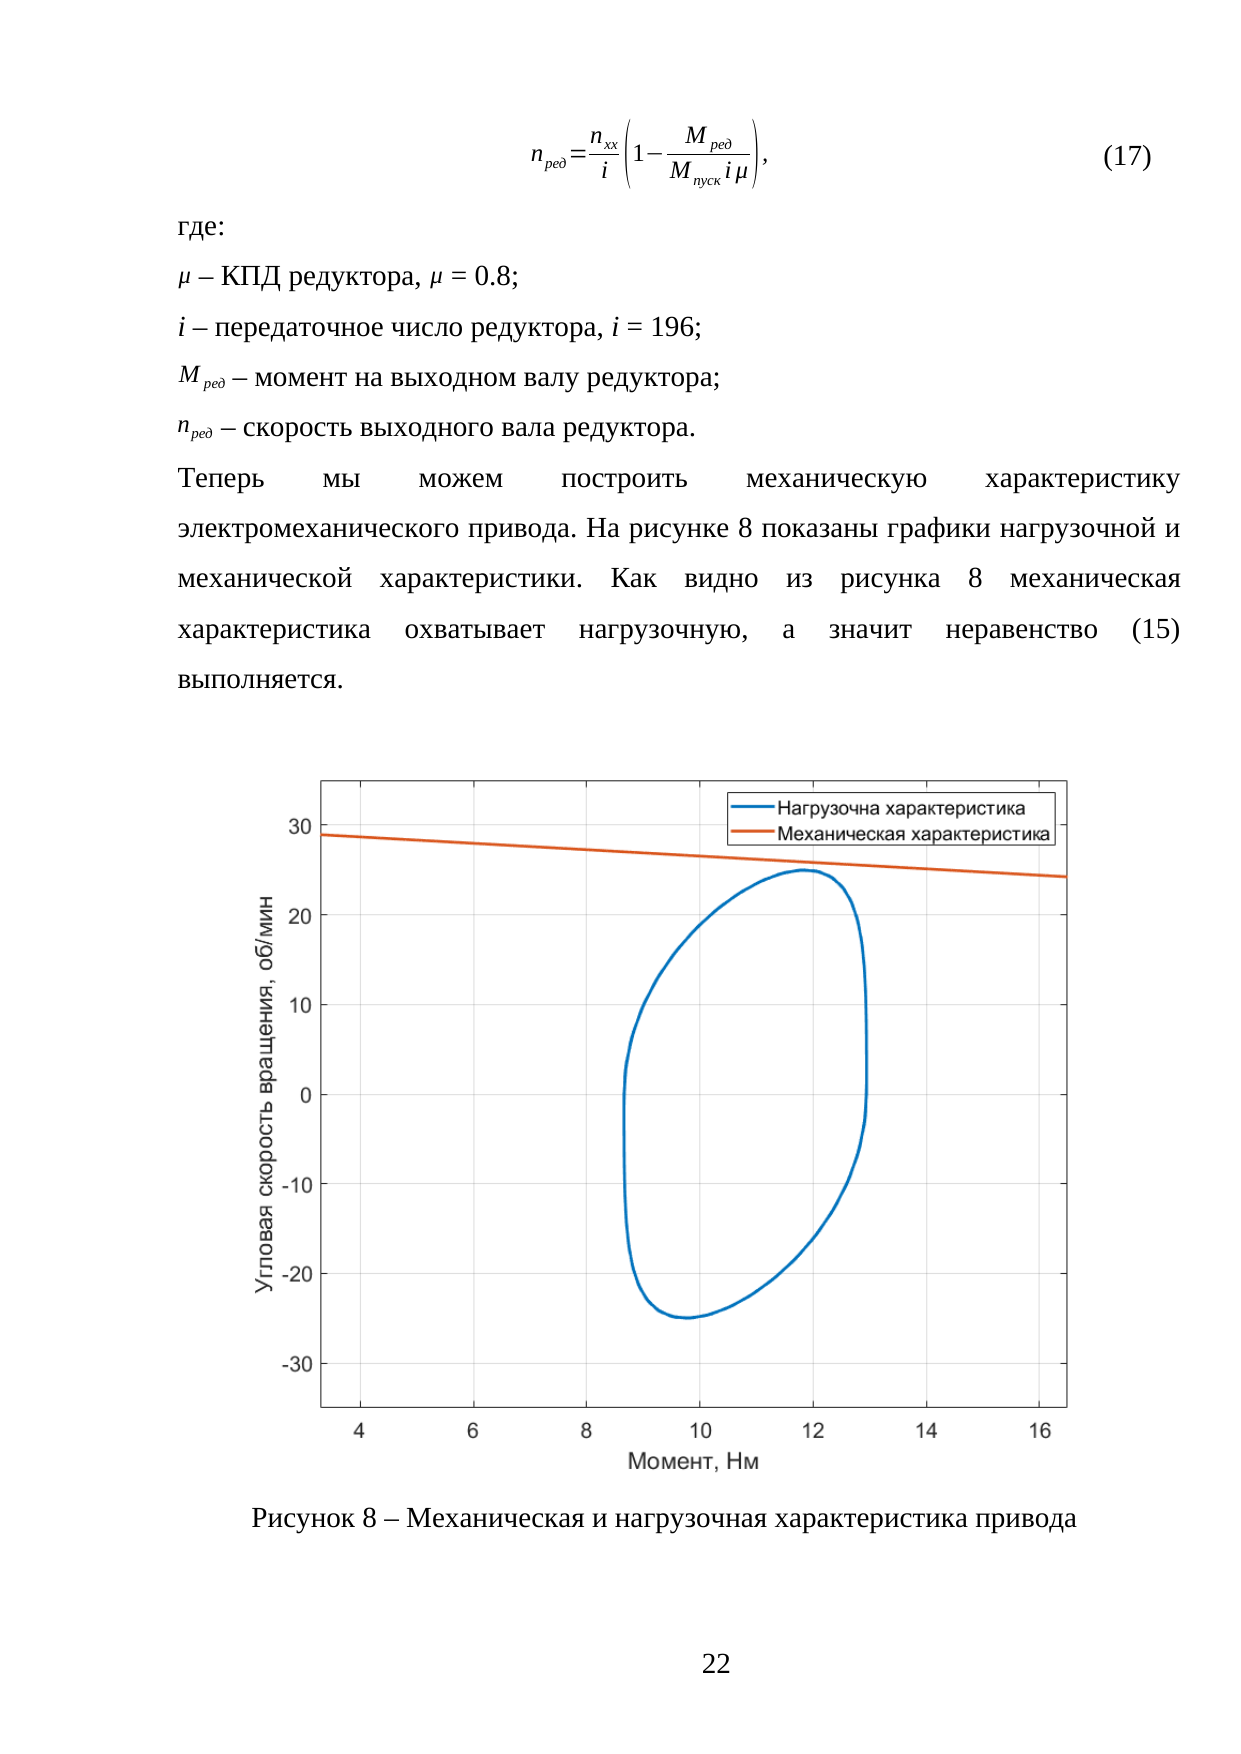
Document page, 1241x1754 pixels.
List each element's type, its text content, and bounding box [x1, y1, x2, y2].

text где: [177, 208, 1181, 242]
text (17) [177, 118, 1181, 191]
text Теперь мы можем построить механическую характеристику электромеханического привода. На рисунке 8 показаны графики нагрузочной и механической характеристики. Как видно из рисунка 8 механическая характеристика охватывает нагрузочную, а значит неравенство (15) выполняется. [177, 460, 1181, 694]
text i – передаточное число редуктора, i = 196; [177, 309, 1181, 342]
text – КПД редуктора, = 0.8; [177, 258, 1181, 292]
text Рисунок 8 – Механическая и нагрузочная характеристика привода [148, 1501, 1181, 1534]
text – момент на выходном валу редуктора; [177, 359, 1181, 393]
picture [239, 761, 1090, 1484]
text – скорость выходного вала редуктора. [177, 409, 1181, 443]
